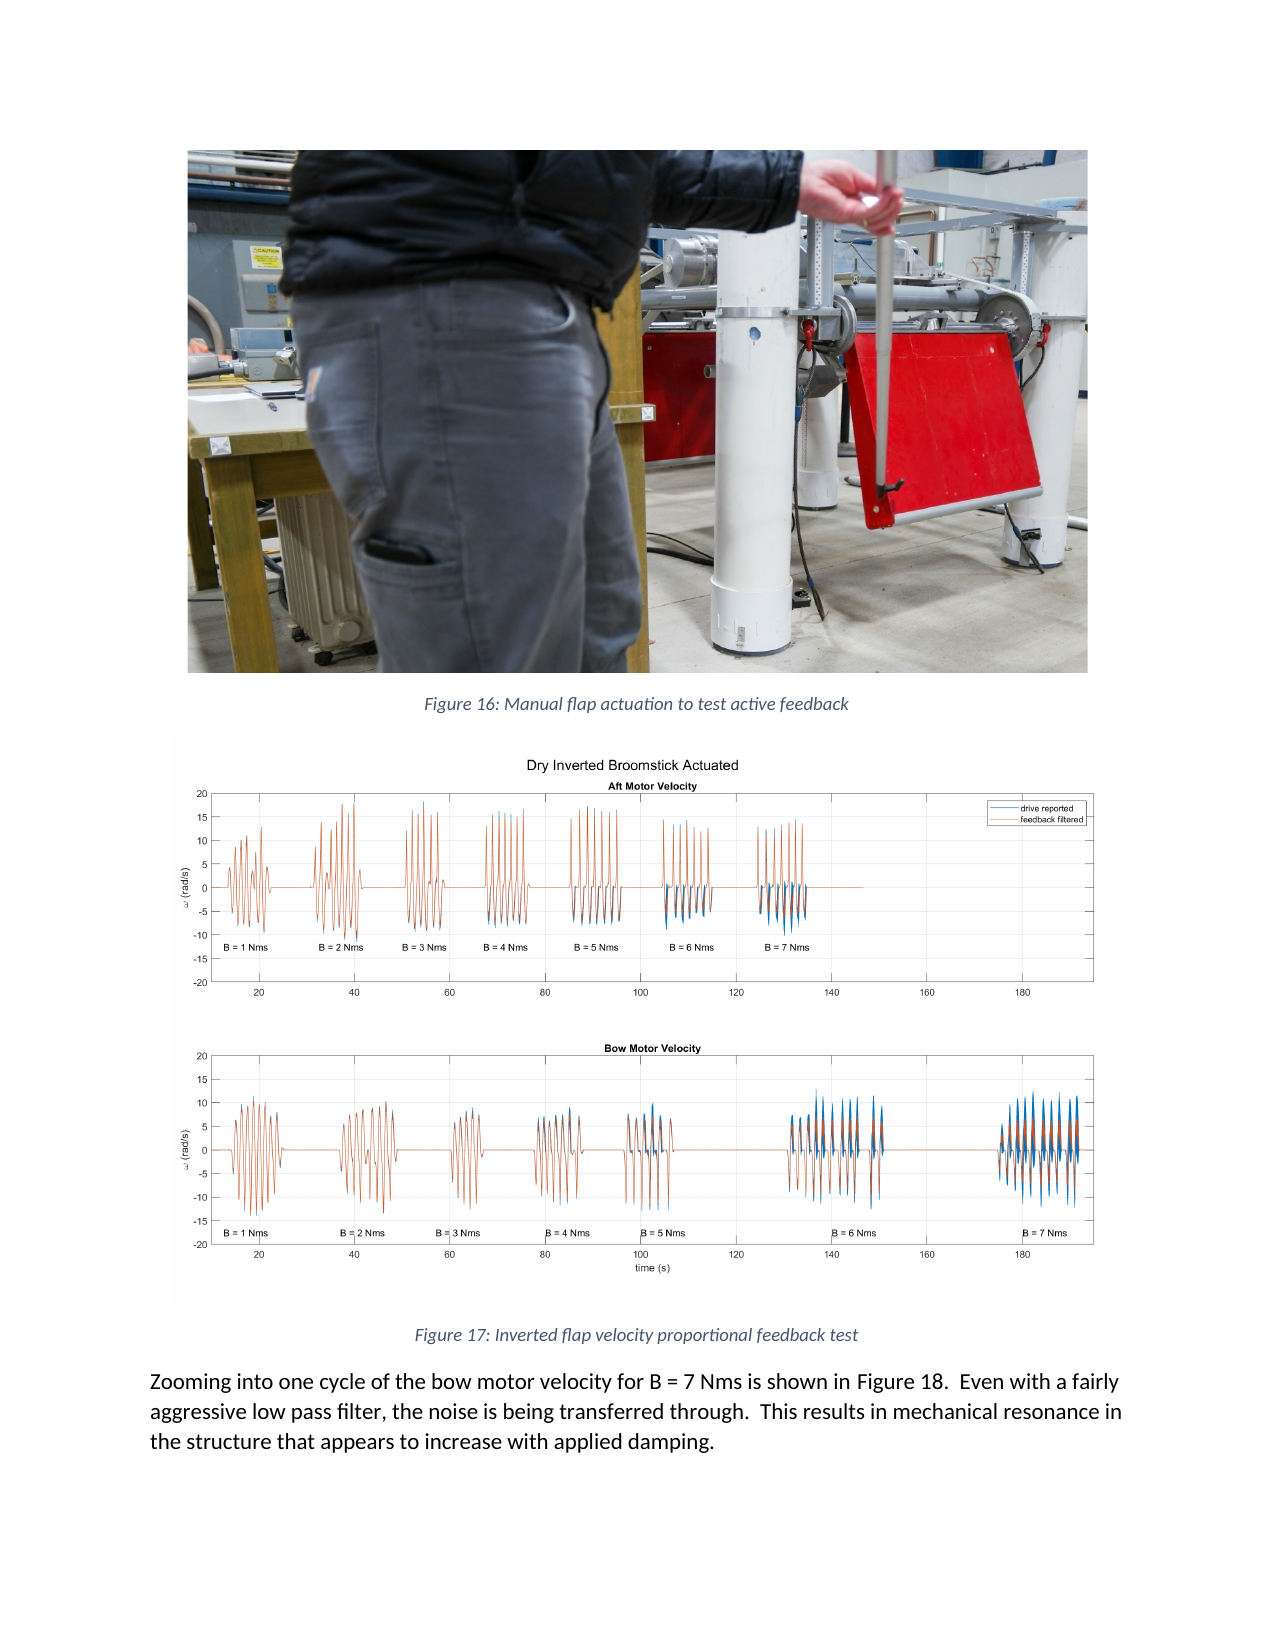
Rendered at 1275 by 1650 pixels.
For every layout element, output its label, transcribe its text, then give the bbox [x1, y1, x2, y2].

picture [187, 150, 1088, 673]
text Zooming into one cycle of the bow motor velocity for B = 7 Nms is shown in Figure 18. Even with a fairly aggressive low pass filter, the noise is being transferred through. This results in mechanical resonance in the structure that appears to increase with applied damping. [150, 1367, 1125, 1455]
picture [171, 735, 1104, 1305]
